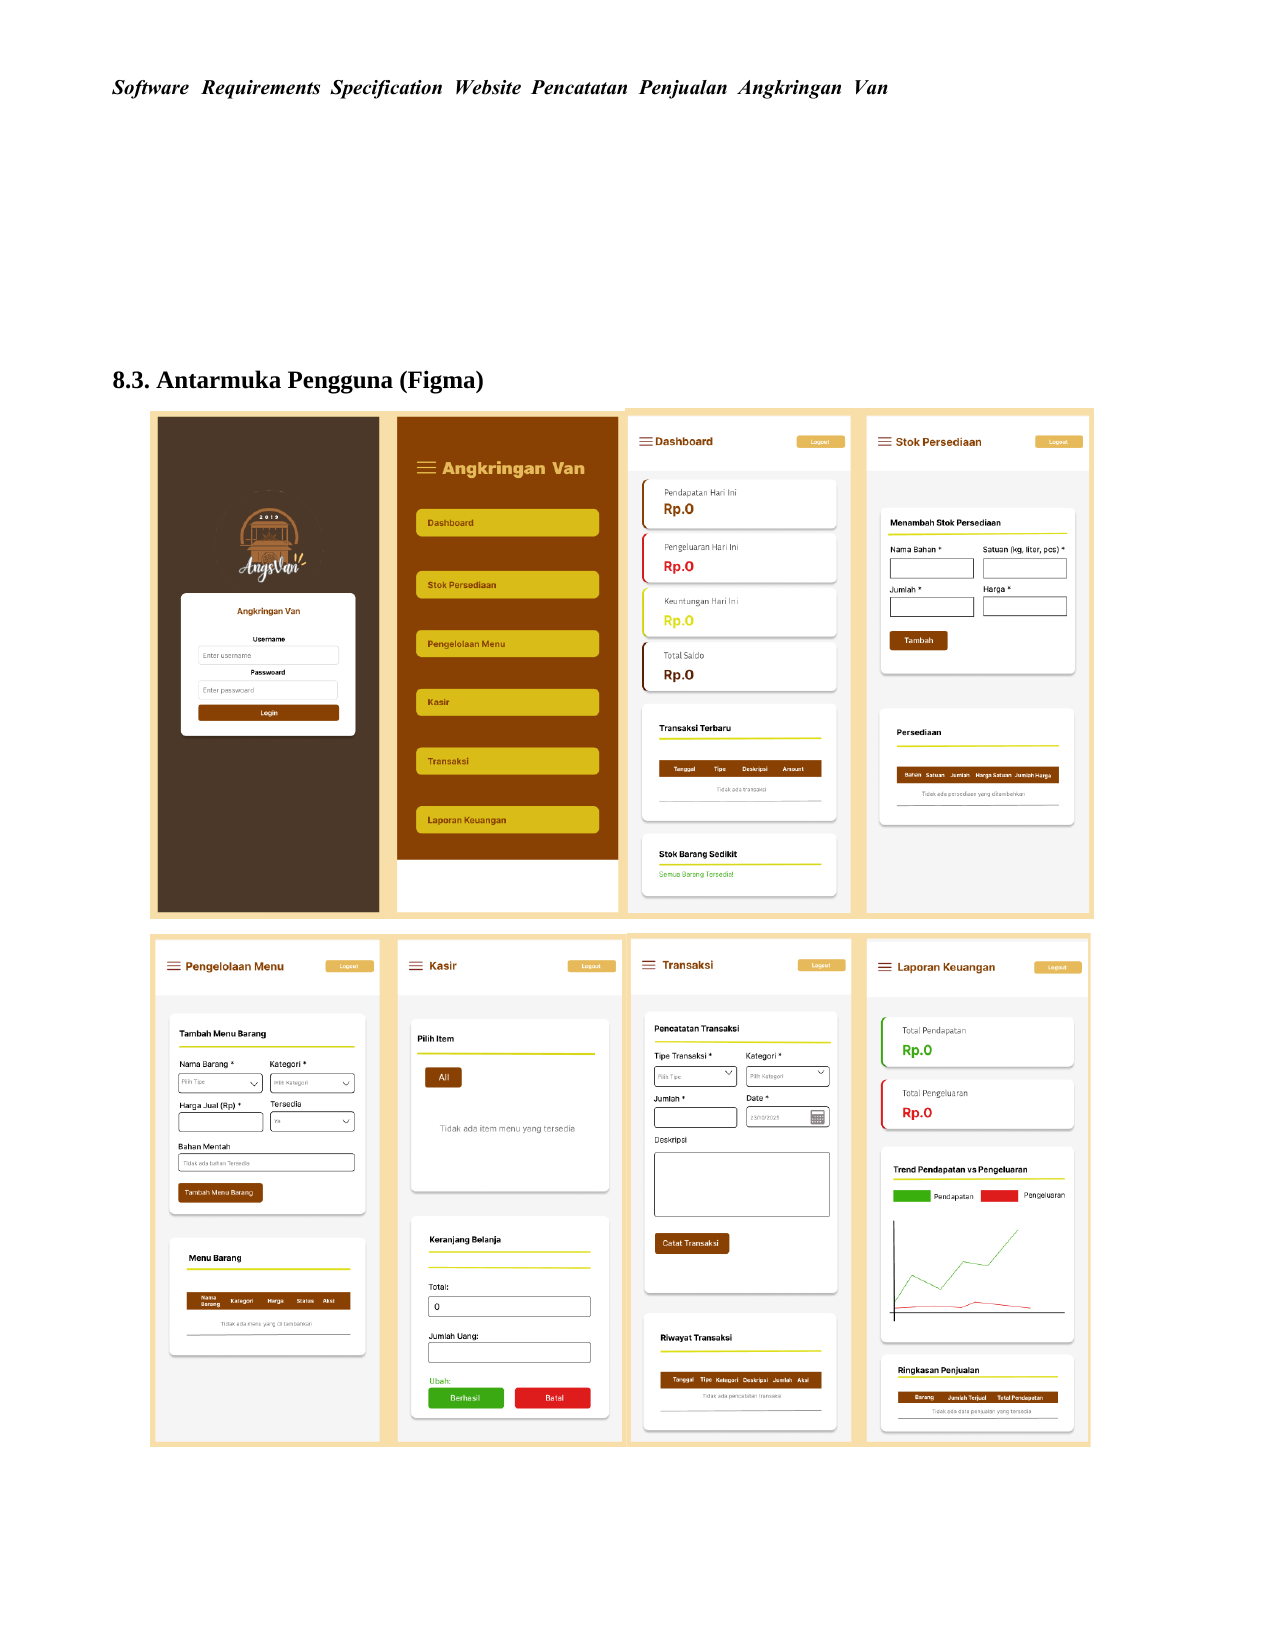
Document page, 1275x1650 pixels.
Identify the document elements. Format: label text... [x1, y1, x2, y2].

text 8.3. Antarmuka Pengguna (Figma) [112, 366, 1140, 394]
picture [150, 933, 1091, 1447]
picture [150, 408, 1094, 919]
